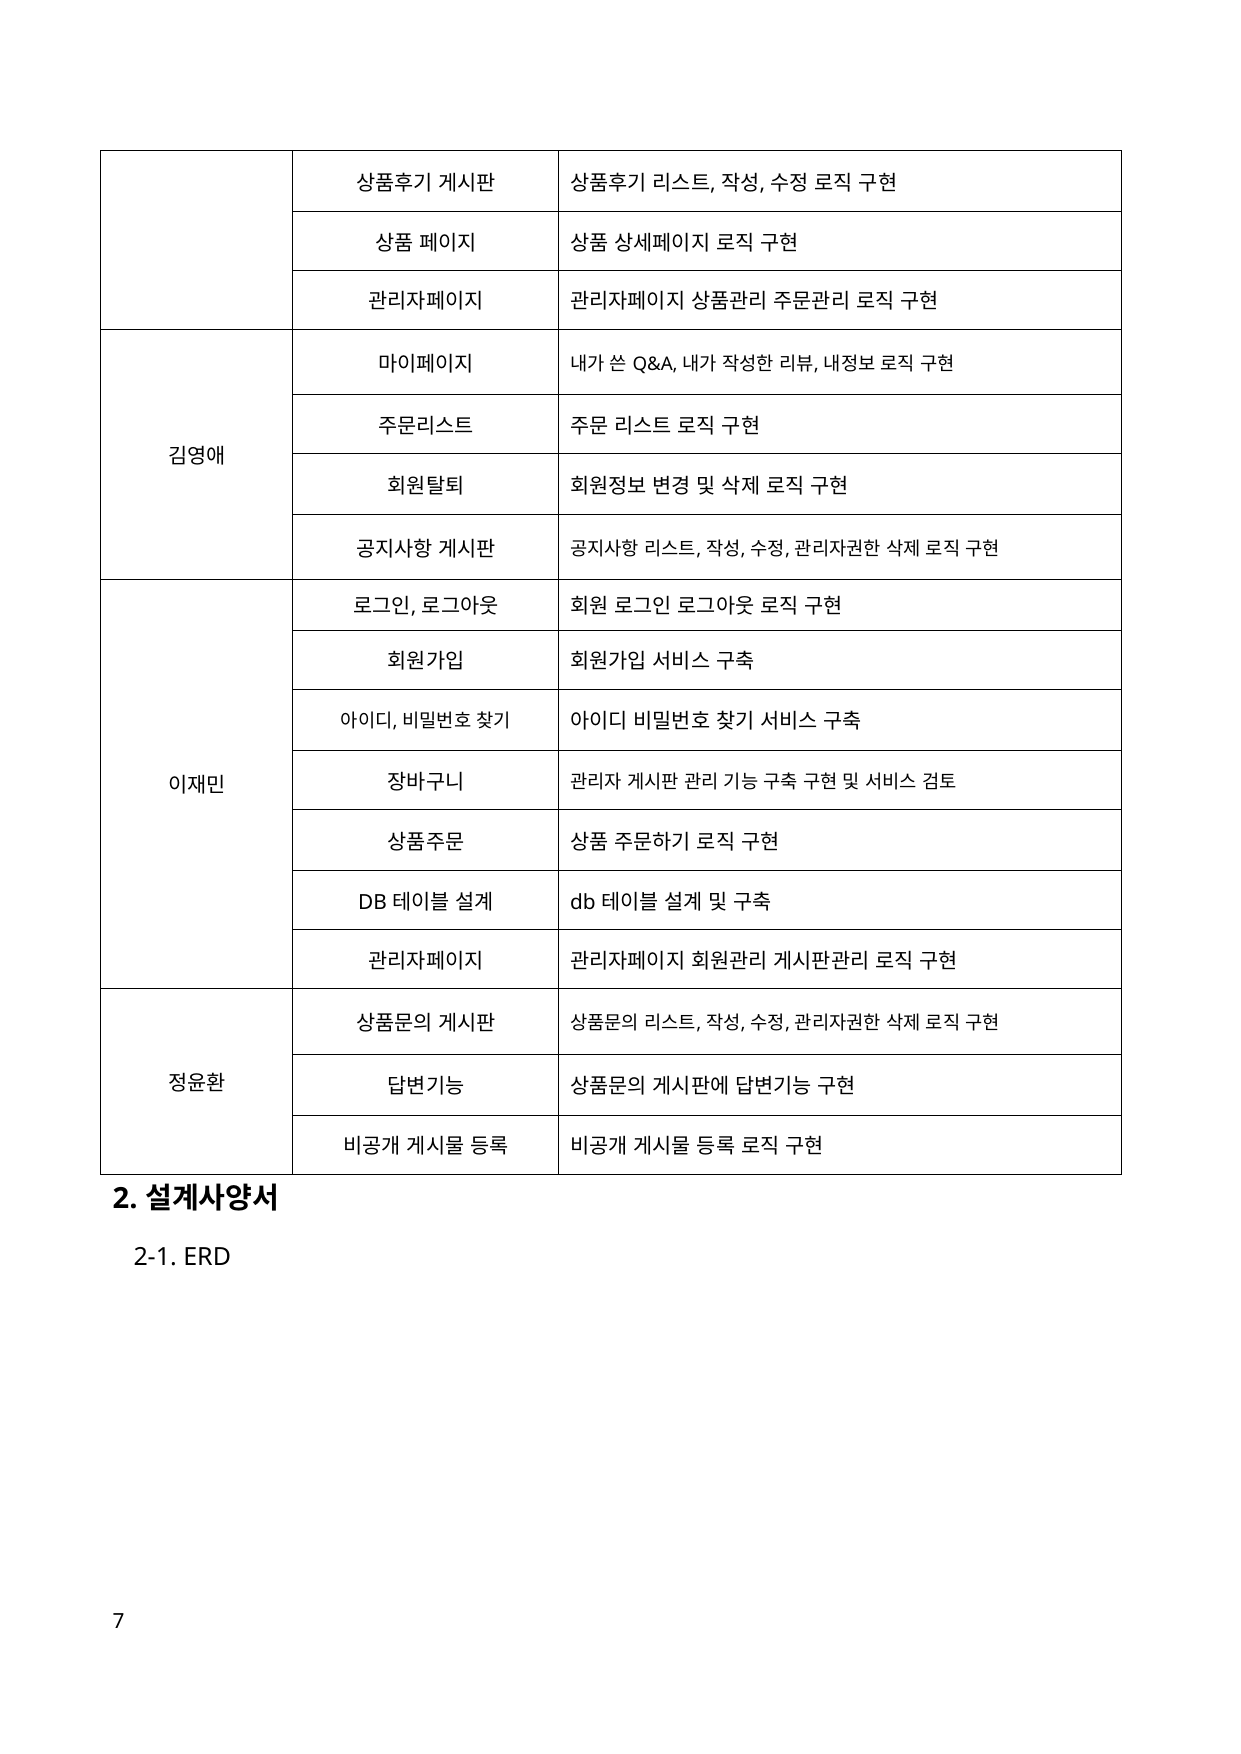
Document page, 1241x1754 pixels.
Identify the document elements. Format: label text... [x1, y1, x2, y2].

table_cell 이재민 [101, 580, 292, 988]
table_cell 답변기능 [293, 1055, 558, 1114]
table_cell 회원 로그인 로그아웃 로직 구현 [559, 580, 1121, 630]
table_cell 상품후기 게시판 [293, 151, 558, 211]
table_cell db 테이블 설계 및 구축 [559, 871, 1121, 929]
text 2-1. ERD [133, 1238, 1128, 1272]
table_cell DB 테이블 설계 [293, 871, 558, 929]
table_cell 공지사항 게시판 [293, 515, 558, 579]
table_cell 관리자페이지 [293, 271, 558, 329]
table_cell 상품후기 리스트, 작성, 수정 로직 구현 [559, 151, 1121, 211]
table_cell 주문리스트 [293, 395, 558, 453]
table_cell 비공개 게시물 등록 [293, 1116, 558, 1173]
table_cell 상품 상세페이지 로직 구현 [559, 212, 1121, 270]
table_cell 마이페이지 [293, 330, 558, 394]
table_cell 내가 쓴 Q&A, 내가 작성한 리뷰, 내정보 로직 구현 [559, 330, 1121, 394]
table_cell 상품문의 게시판에 답변기능 구현 [559, 1055, 1121, 1114]
text 2. 설계사양서 [112, 1174, 1128, 1217]
table_cell 회원정보 변경 및 삭제 로직 구현 [559, 454, 1121, 514]
table_cell 상품 주문하기 로직 구현 [559, 810, 1121, 870]
table_cell 김영애 [101, 330, 292, 579]
table_cell 상품문의 리스트, 작성, 수정, 관리자권한 삭제 로직 구현 [559, 989, 1121, 1054]
table_cell 관리자페이지 [293, 930, 558, 988]
table_cell 회원탈퇴 [293, 454, 558, 514]
table_cell 상품문의 게시판 [293, 989, 558, 1054]
table_cell 관리자 게시판 관리 기능 구축 구현 및 서비스 검토 [559, 751, 1121, 809]
table_cell 상품 페이지 [293, 212, 558, 270]
table_cell 공지사항 리스트, 작성, 수정, 관리자권한 삭제 로직 구현 [559, 515, 1121, 579]
table_cell 주문 리스트 로직 구현 [559, 395, 1121, 453]
table_cell 정윤환 [101, 989, 292, 1173]
table_cell 장바구니 [293, 751, 558, 809]
table_cell 비공개 게시물 등록 로직 구현 [559, 1116, 1121, 1173]
table_cell 아이디 비밀번호 찾기 서비스 구축 [559, 690, 1121, 750]
table_cell 회원가입 서비스 구축 [559, 631, 1121, 689]
table_cell 관리자페이지 회원관리 게시판관리 로직 구현 [559, 930, 1121, 988]
table_cell 로그인, 로그아웃 [293, 580, 558, 630]
table_cell 아이디, 비밀번호 찾기 [293, 690, 558, 750]
table_cell 상품주문 [293, 810, 558, 870]
table_cell 관리자페이지 상품관리 주문관리 로직 구현 [559, 271, 1121, 329]
table_cell 회원가입 [293, 631, 558, 689]
